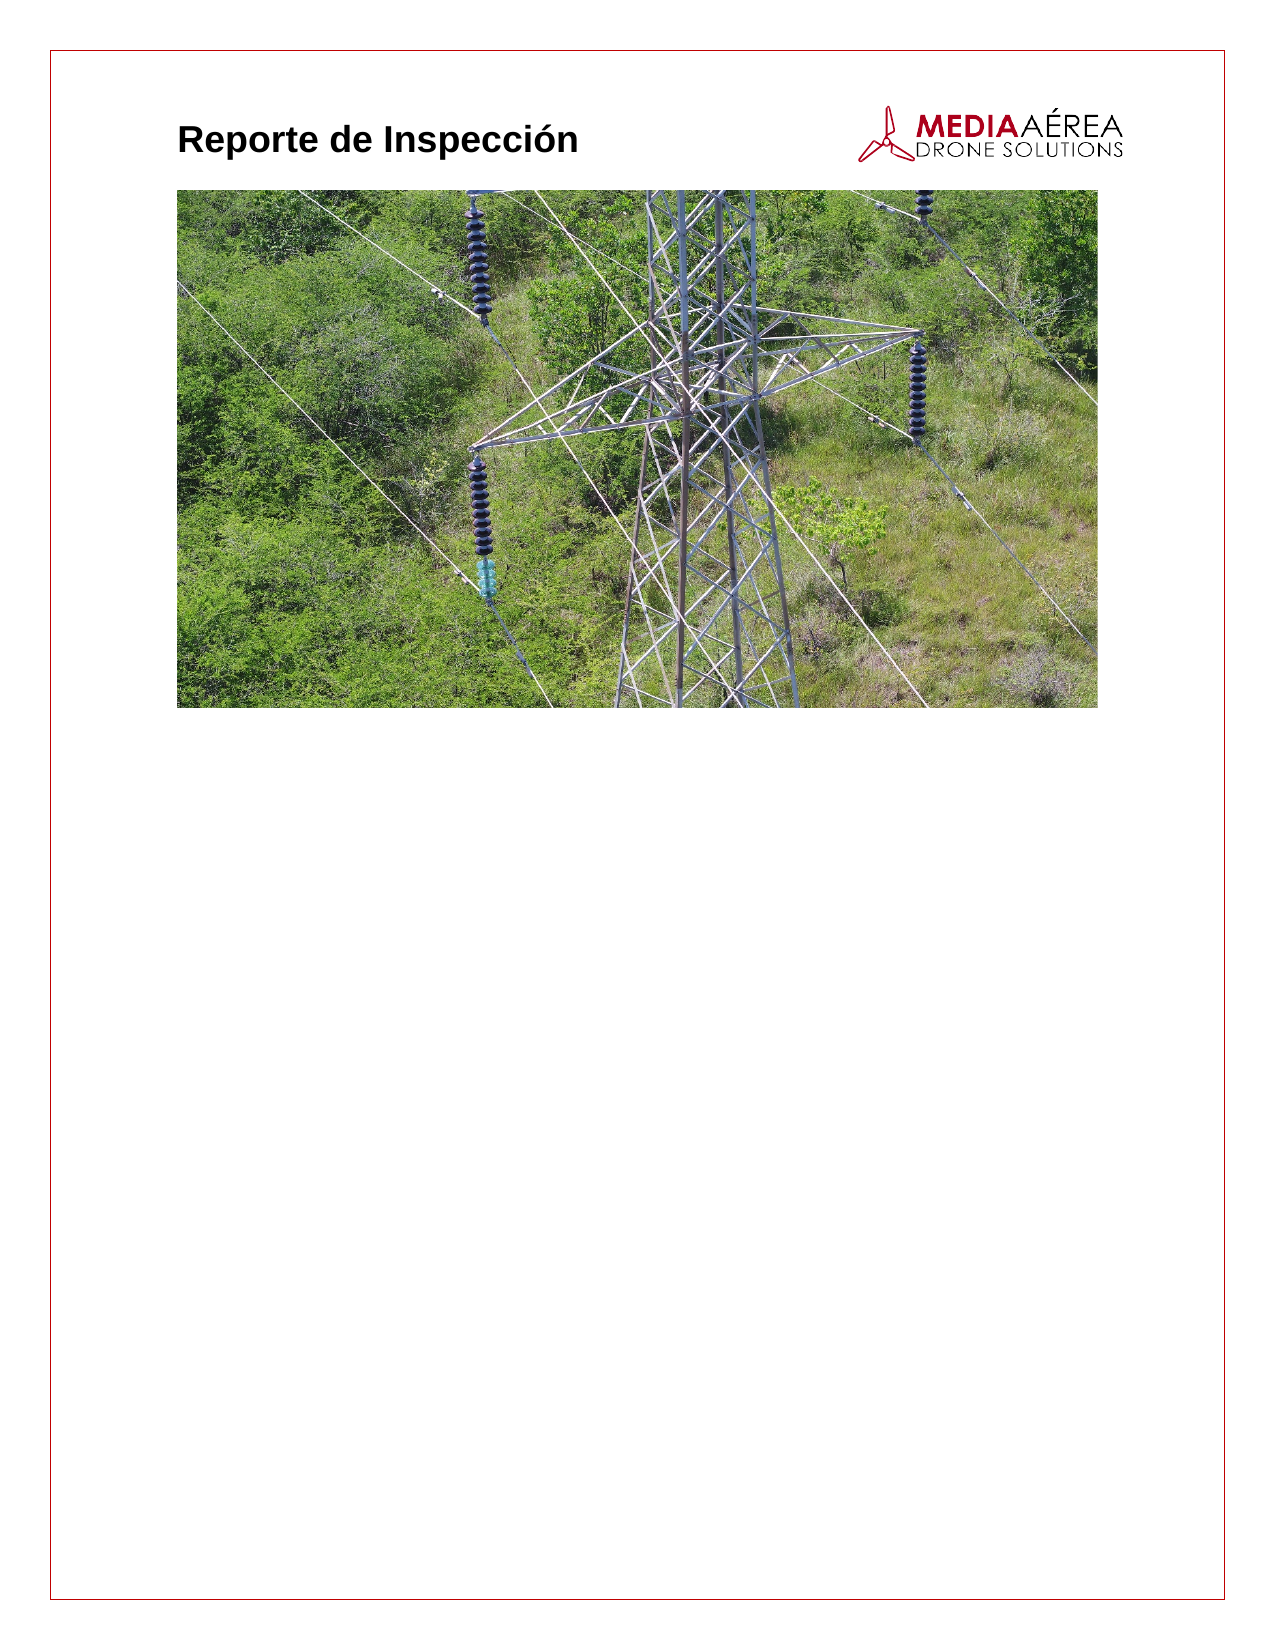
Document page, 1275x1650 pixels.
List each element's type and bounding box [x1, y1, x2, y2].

picture [177, 190, 1098, 708]
picture [916, 108, 1123, 157]
